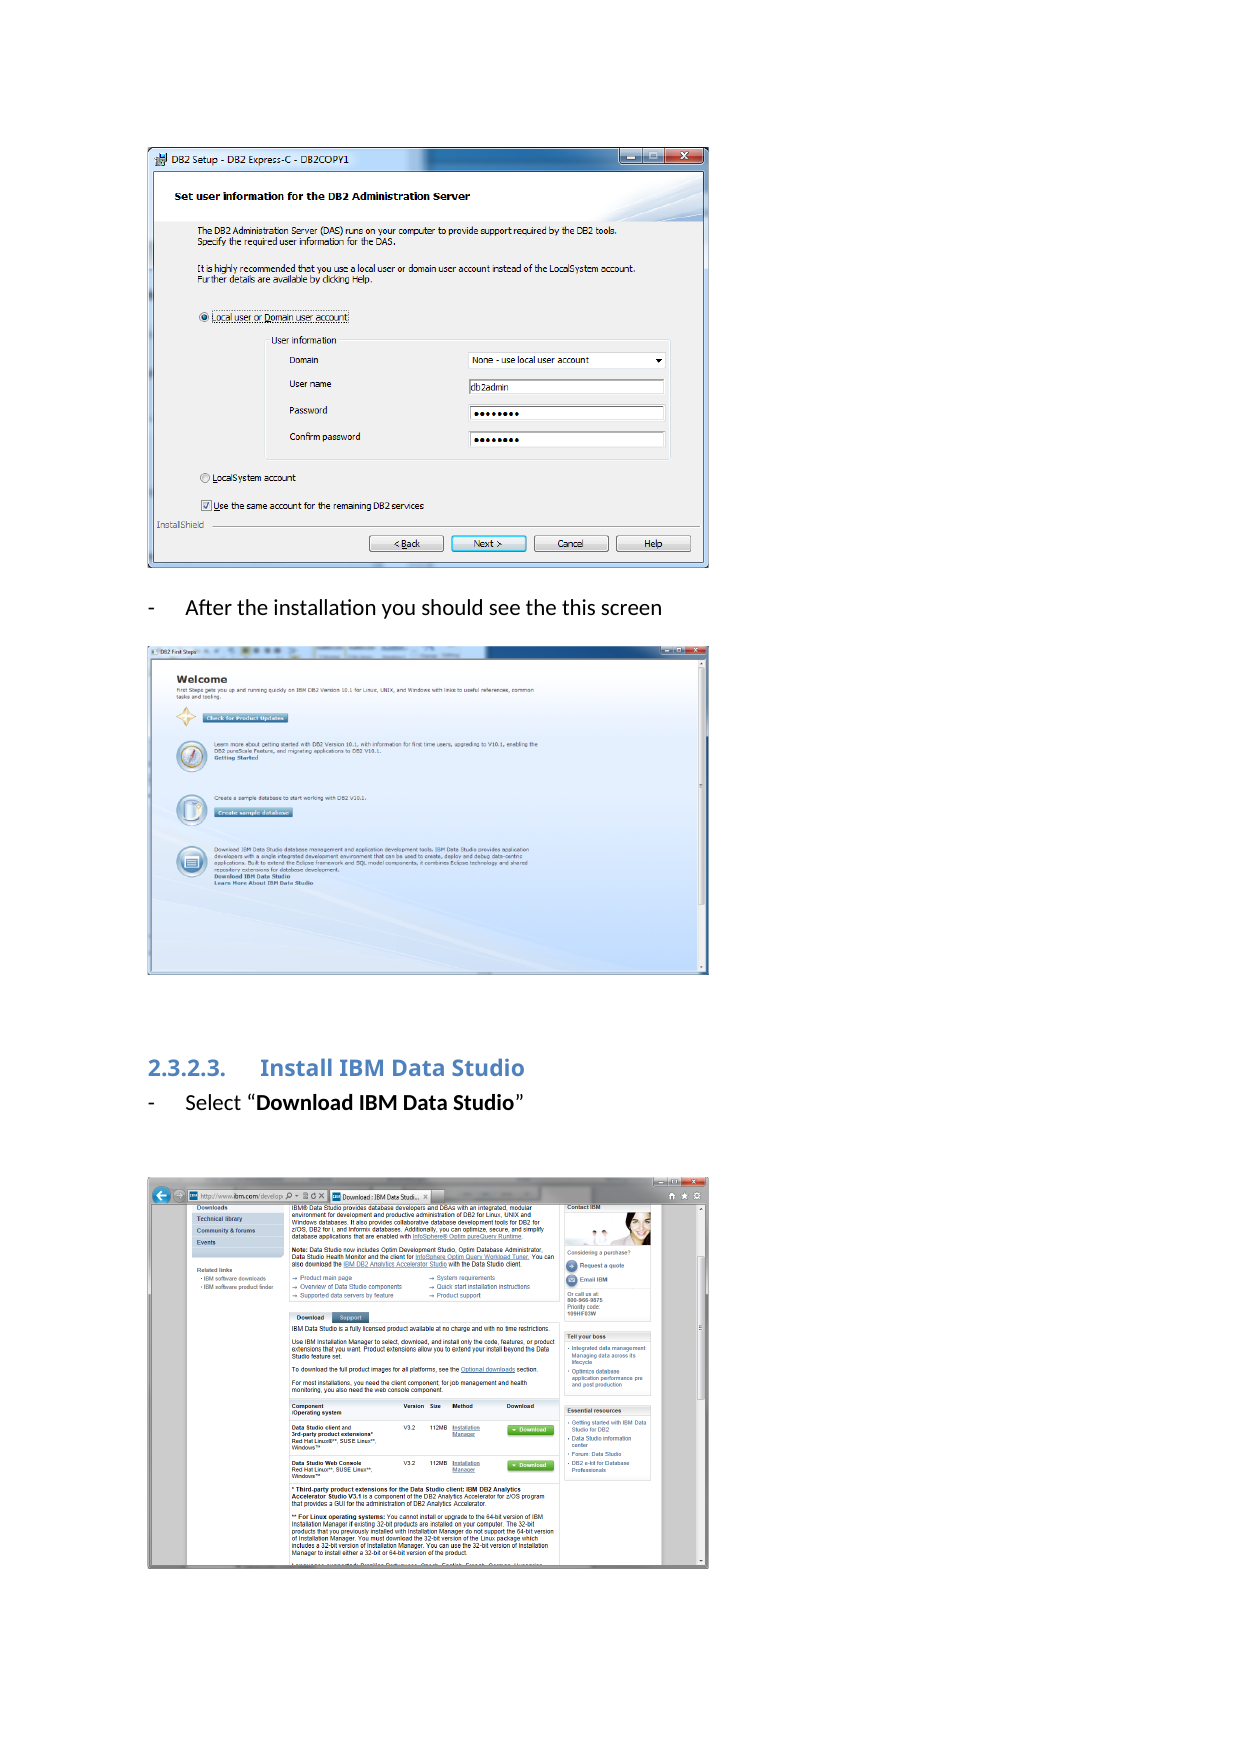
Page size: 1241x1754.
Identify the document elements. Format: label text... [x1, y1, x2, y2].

subtitle Install IBM Data Studio [148, 1052, 1093, 1083]
picture [147, 147, 709, 568]
list After the installation you should see the this screen [148, 593, 1093, 621]
picture [147, 1177, 709, 1569]
list Select “Download IBM Data Studio” [148, 1088, 1093, 1116]
picture [147, 646, 709, 975]
